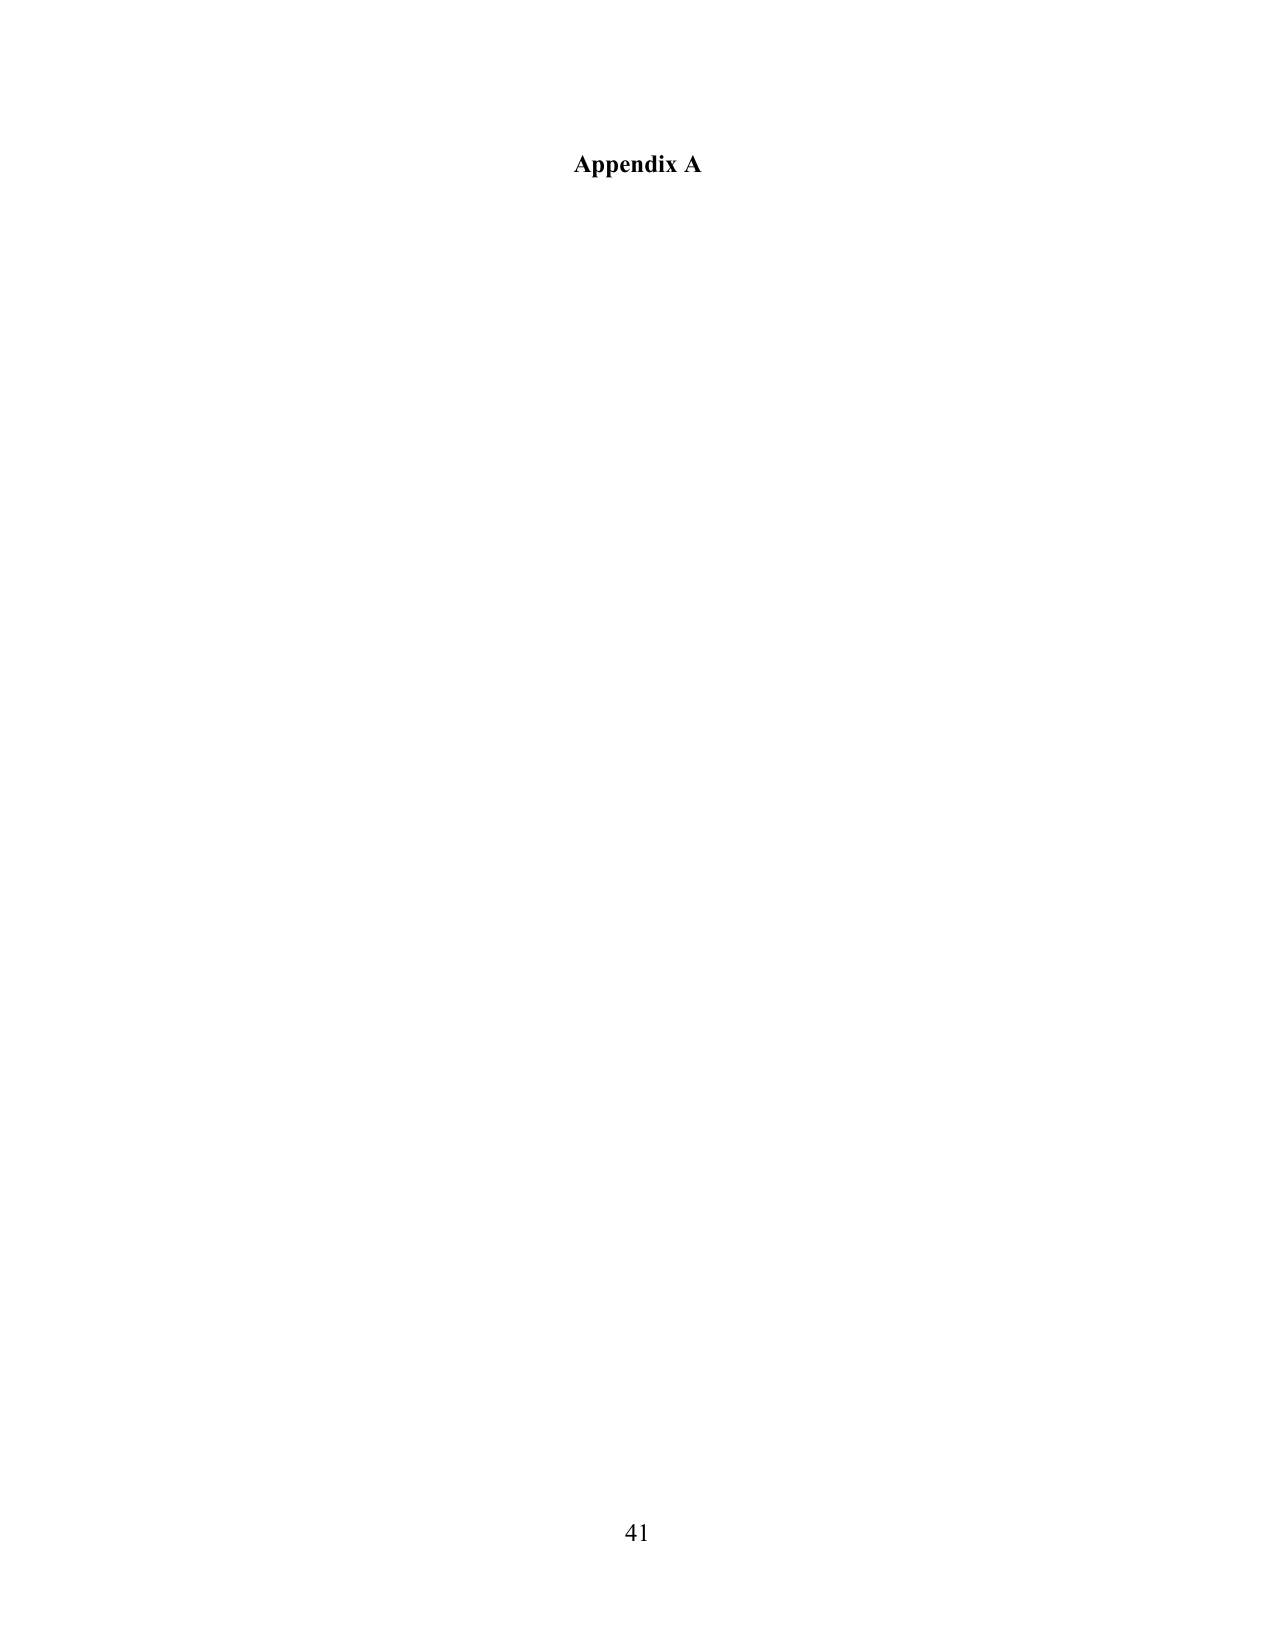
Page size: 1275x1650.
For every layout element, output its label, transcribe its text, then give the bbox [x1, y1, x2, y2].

subtitle Appendix A [187, 150, 1087, 178]
